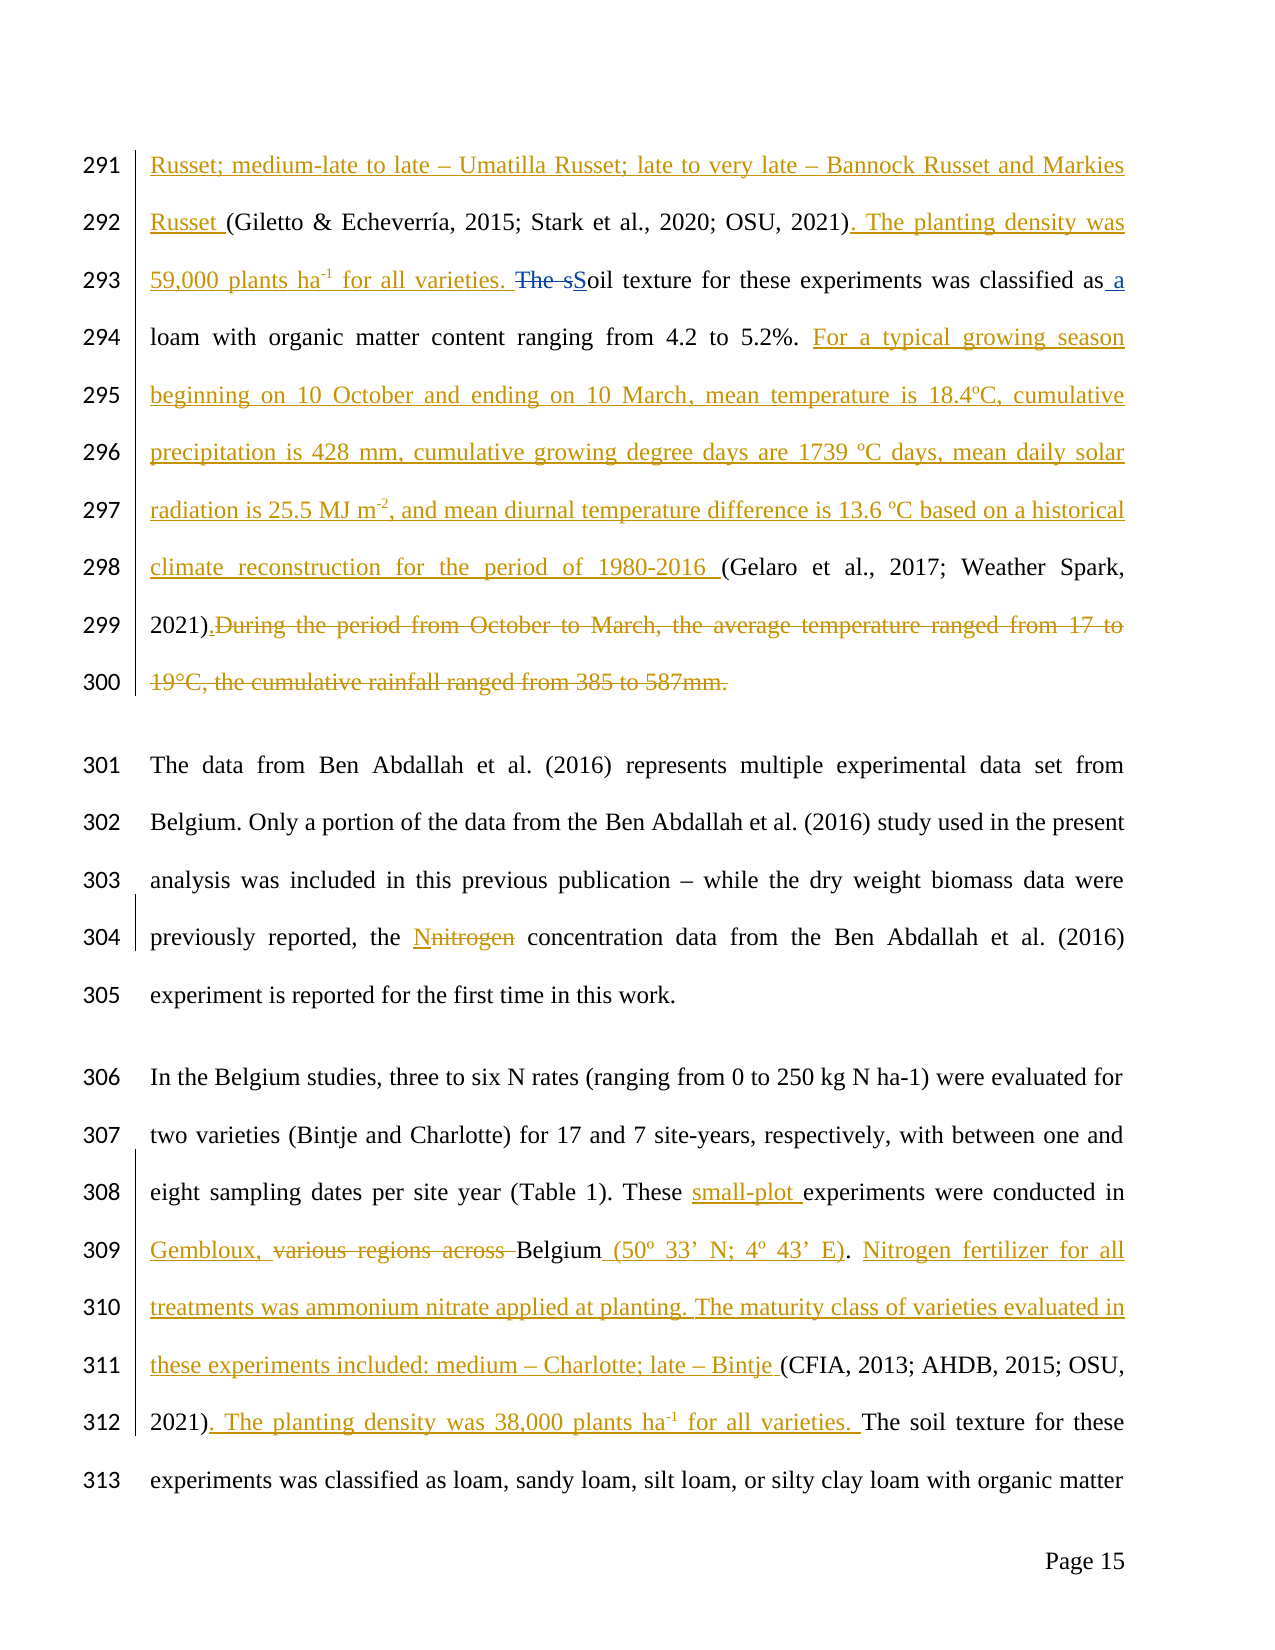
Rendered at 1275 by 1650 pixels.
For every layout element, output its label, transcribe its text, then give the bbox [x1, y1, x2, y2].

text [150, 1318, 1125, 1494]
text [150, 150, 1125, 175]
text The data from Ben Abdallah et al. (2016) represents multiple experimental data set from Belgium. Only a portion of the data from the Ben Abdallah et al. (2016) study used in the present analysis was included in this previous publication – while the dry weight biomass data were previously reported, the concentration data from the Ben Abdallah et al. (2016) experiment is reported for the first time in this work. [150, 750, 1125, 1009]
